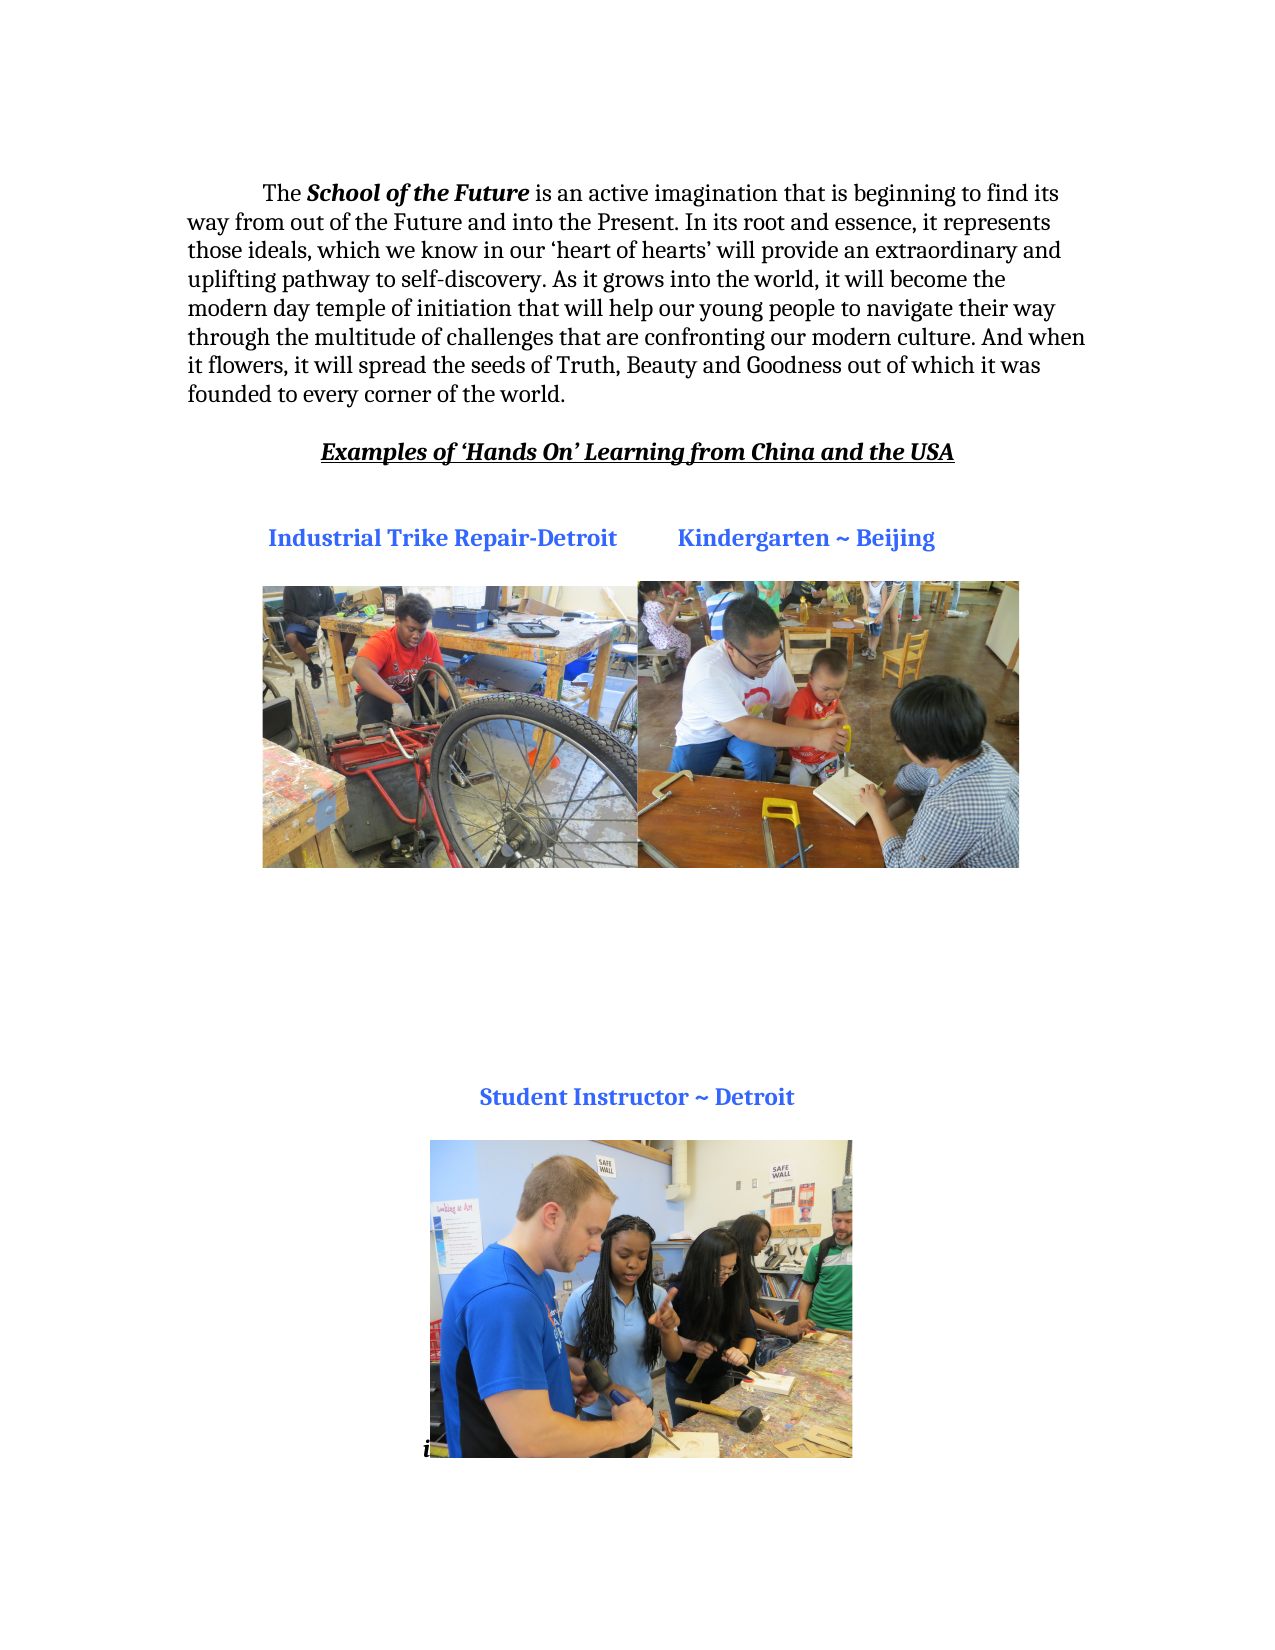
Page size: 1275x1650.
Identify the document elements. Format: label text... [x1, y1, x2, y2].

picture [262, 581, 1020, 868]
text Industrial Trike Repair-Detroit Kindergarten ~ Beijing [187, 524, 1087, 552]
picture [430, 1140, 853, 1458]
text Student Instructor ~ Detroit [187, 1083, 1087, 1112]
text The School of the Future is an active imagination that is beginning to find its way from out of the Future and into the Present. In its root and essence, it represents those ideals, which we know in our ‘heart of hearts’ will provide an extraordinary and uplifting pathway to self-discovery. As it grows into the world, it will become the modern day temple of initiation that will help our young people to navigate their way through the multitude of challenges that are confronting our modern culture. And when it flowers, it will spread the seeds of Truth, Beauty and Goodness out of which it was founded to every corner of the world. [187, 179, 1087, 409]
text Examples of ‘Hands On’ Learning from China and the USA [187, 437, 1087, 466]
